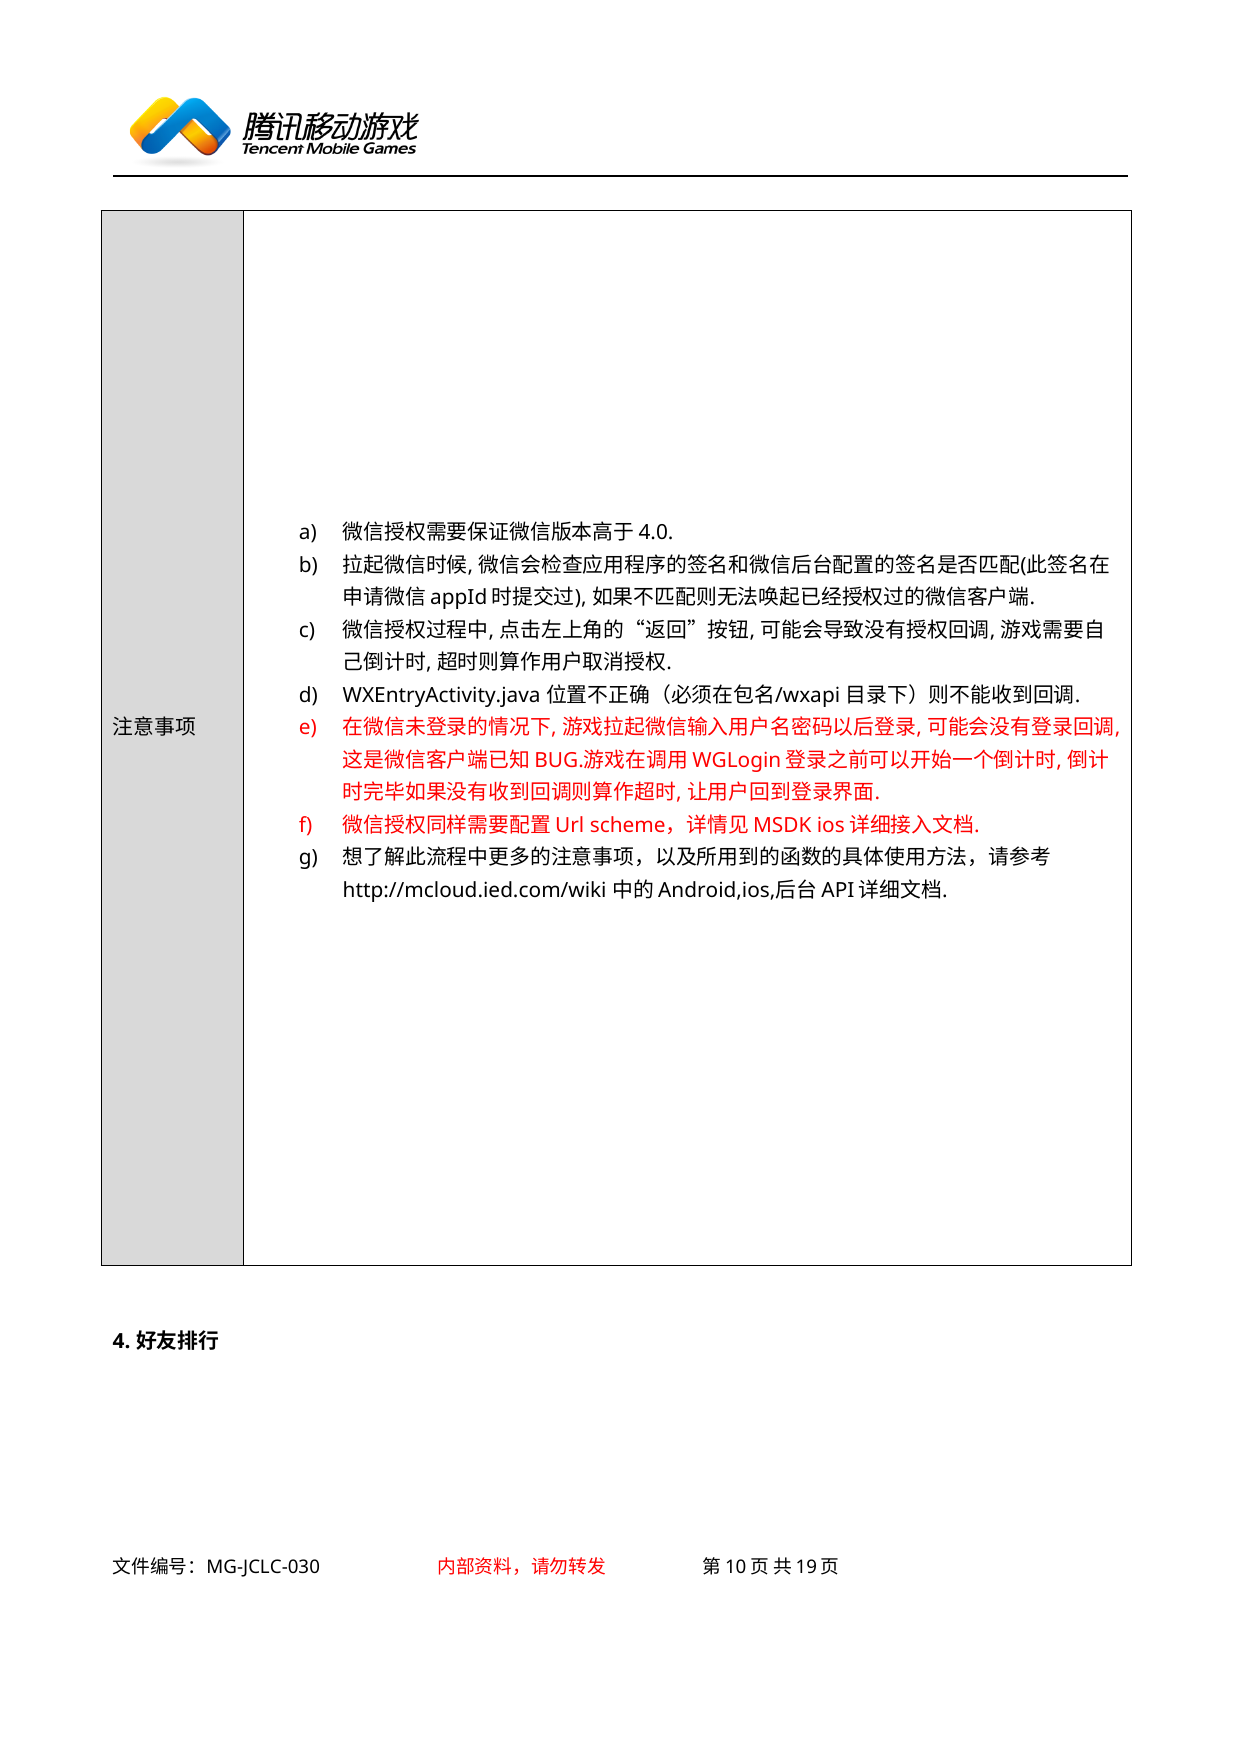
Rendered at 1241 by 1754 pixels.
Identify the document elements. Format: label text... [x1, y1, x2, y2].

subtitle 4. 好友排行 [112, 1323, 1128, 1356]
table_cell 微信授权需要保证微信版本高于4.0. 拉起微信时候, 微信会检查应用程序的签名和微信后台配置的签名是否匹配(此签名在申请微信appId时提交过), 如果不匹配则无法唤起已经授权过的微信客户端. 微信授权过程中, 点击左上角的“返回”按钮, 可能会导致没有授权回调, 游戏需要自己倒计时, 超时则算作用户取消授权. WXEntryActivity.java 位置不正确（必须在包名/wxapi 目录下）则不能收到回调. 在微信未登录的情况下, 游戏拉起微信输入用户名密码以后登录, 可能会没有登录回调, 这是微信客户端已知BUG.游戏在调用WGLogin登录之前可以开始一个倒计时, 倒计时完毕如果没有收到回调则算作超时, 让用户回到登录界面. 微信授权同样需要配置Url scheme，详情见MSDK ios详细接入文档. 想了解此流程中更多的注意事项，以及所用到的函数的具体使用方法，请参考http://mcloud.ied.com/wiki 中的Android,ios,后台API详细文档. [244, 211, 1131, 1265]
table_cell 注意事项 [102, 211, 243, 1265]
picture [112, 88, 429, 174]
